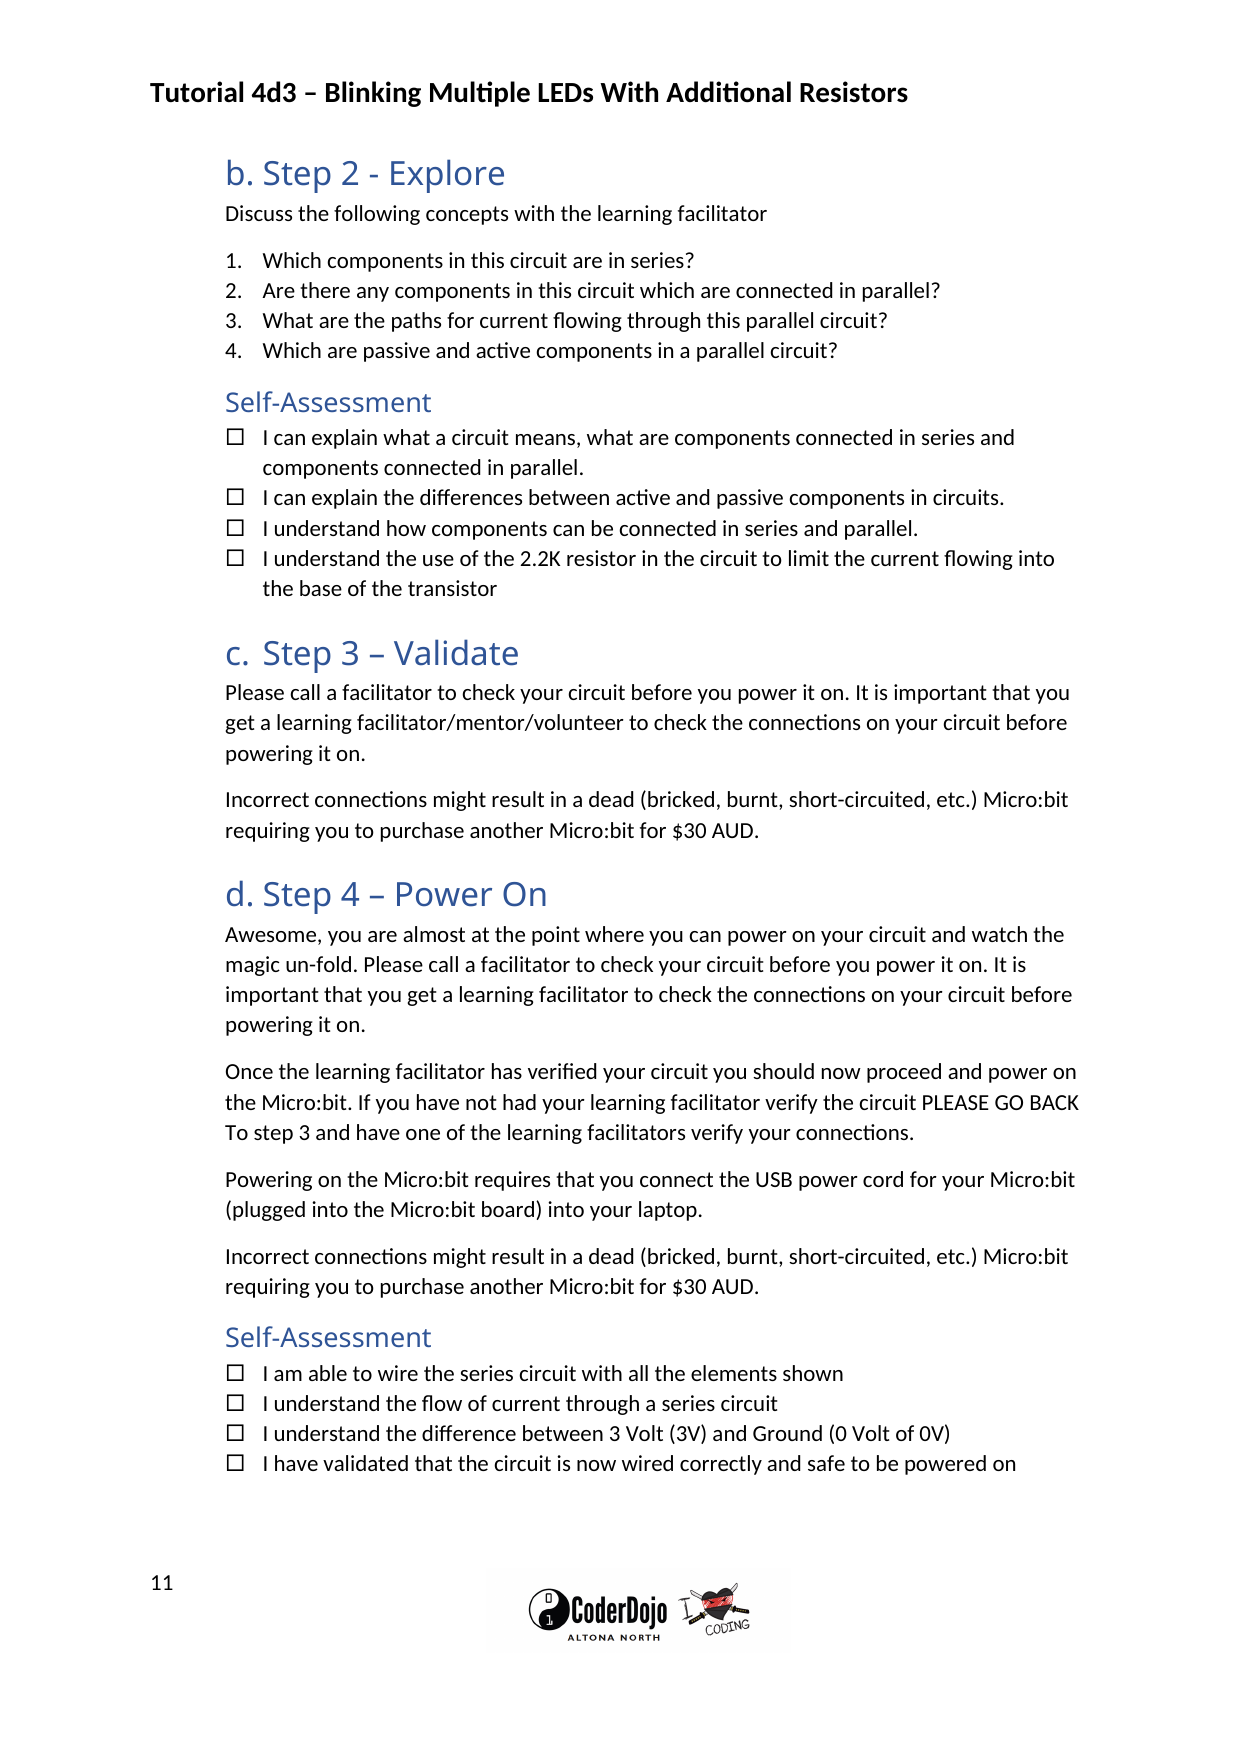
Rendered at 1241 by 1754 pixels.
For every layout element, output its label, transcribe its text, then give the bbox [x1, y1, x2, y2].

text Incorrect connections might result in a dead (bricked, burnt, short-circuited, etc.) Micro:bit requiring you to purchase another Micro:bit for $30 AUD. [225, 786, 1090, 844]
list I understand how components can be connected in series and parallel. [225, 514, 1090, 542]
list What are the paths for current flowing through this parallel circuit? [225, 306, 1090, 334]
list I can explain what a circuit means, what are components connected in series and components connected in parallel. [225, 423, 1090, 481]
text Once the learning facilitator has verified your circuit you should now proceed and power on the Micro:bit. If you have not had your learning facilitator verify the circuit PLEASE GO BACK To step 3 and have one of the learning facilitators verify your connections. [225, 1057, 1090, 1146]
subtitle Step 2 - Explore [225, 150, 1090, 195]
list I understand the use of the 2.2K resistor in the circuit to limit the current flowing into the base of the transistor [225, 544, 1090, 602]
list Are there any components in this circuit which are connected in parallel? [225, 276, 1090, 304]
text Awesome, you are almost at the point where you can power on your circuit and watch the magic un-fold. Please call a facilitator to check your circuit before you power it on. It is important that you get a learning facilitator to check the connections on your circuit before powering it on. [225, 920, 1090, 1039]
list Which components in this circuit are in series? [225, 246, 1090, 274]
picture [486, 1568, 792, 1653]
list I understand the difference between 3 Volt (3V) and Ground (0 Volt of 0V) [225, 1419, 1090, 1447]
text Powering on the Micro:bit requires that you connect the USB power cord for your Micro:bit (plugged into the Micro:bit board) into your laptop. [225, 1165, 1090, 1223]
list I can explain the differences between active and passive components in circuits. [225, 483, 1090, 512]
subtitle Self-Assessment [225, 1319, 1090, 1356]
list Which are passive and active components in a parallel circuit? [225, 336, 1090, 364]
subtitle Self-Assessment [225, 383, 1090, 420]
text Discuss the following concepts with the learning facilitator [150, 199, 1090, 227]
text Incorrect connections might result in a dead (bricked, burnt, short-circuited, etc.) Micro:bit requiring you to purchase another Micro:bit for $30 AUD. [225, 1242, 1090, 1300]
text Please call a facilitator to check your circuit before you power it on. It is important that you get a learning facilitator/mentor/volunteer to check the connections on your circuit before powering it on. [225, 678, 1090, 767]
list I am able to wire the series circuit with all the elements shown [225, 1359, 1090, 1387]
list I understand the flow of current through a series circuit [225, 1389, 1090, 1417]
subtitle Step 4 – Power On [225, 871, 1090, 916]
subtitle Step 3 – Validate [225, 629, 1090, 675]
list I have validated that the circuit is now wired correctly and safe to be powered on [225, 1449, 1090, 1477]
